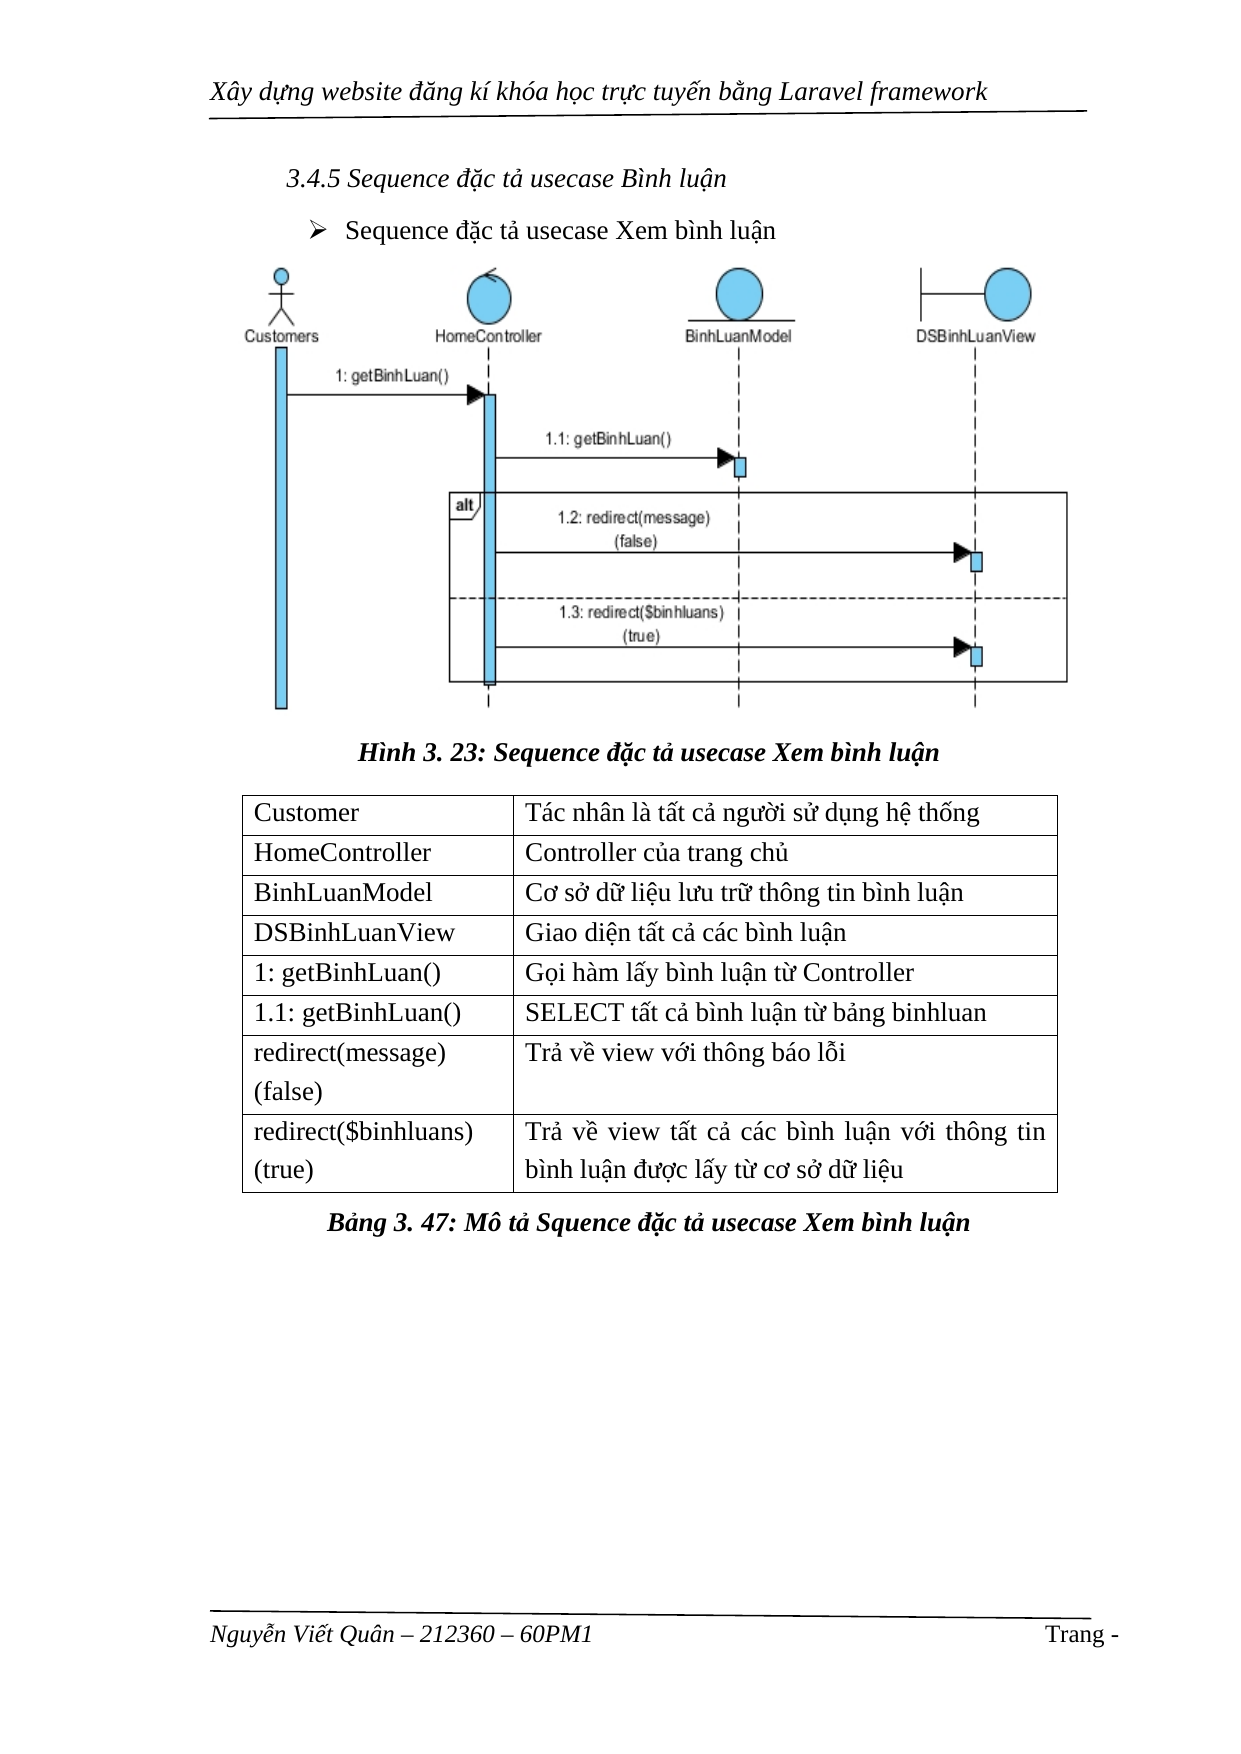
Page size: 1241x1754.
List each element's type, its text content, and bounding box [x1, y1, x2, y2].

table_header Customer [243, 796, 513, 835]
table_cell 1.1: getBinhLuan() [243, 996, 513, 1035]
table_cell 1: getBinhLuan() [243, 956, 513, 995]
table_cell redirect(message) (false) [243, 1036, 513, 1113]
table_cell HomeController [243, 836, 513, 875]
table_cell SELECT tất cả bình luận từ bảng binhluan [514, 996, 1057, 1035]
picture [228, 265, 1072, 716]
table_cell Controller của trang chủ [514, 836, 1057, 875]
table_cell Cơ sở dữ liệu lưu trữ thông tin bình luận [514, 876, 1057, 915]
table_cell redirect($binhluans) (true) [243, 1115, 513, 1192]
table_cell Trả về view tất cả các bình luận với thông tin bình luận được lấy từ cơ sở dữ liệu [514, 1115, 1057, 1192]
table_cell DSBinhLuanView [243, 916, 513, 955]
table_cell Gọi hàm lấy bình luận từ Controller [514, 956, 1057, 995]
table_cell Trả về view với thông báo lỗi [514, 1036, 1057, 1113]
table_header Tác nhân là tất cả người sử dụng hệ thống [514, 796, 1057, 835]
text 3.4.5 Sequence đặc tả usecase Bình luận [256, 162, 1090, 194]
text Sequence đặc tả usecase Xem bình luận [307, 214, 1090, 245]
table_cell Giao diện tất cả các bình luận [514, 916, 1057, 955]
table_cell BinhLuanModel [243, 876, 513, 915]
